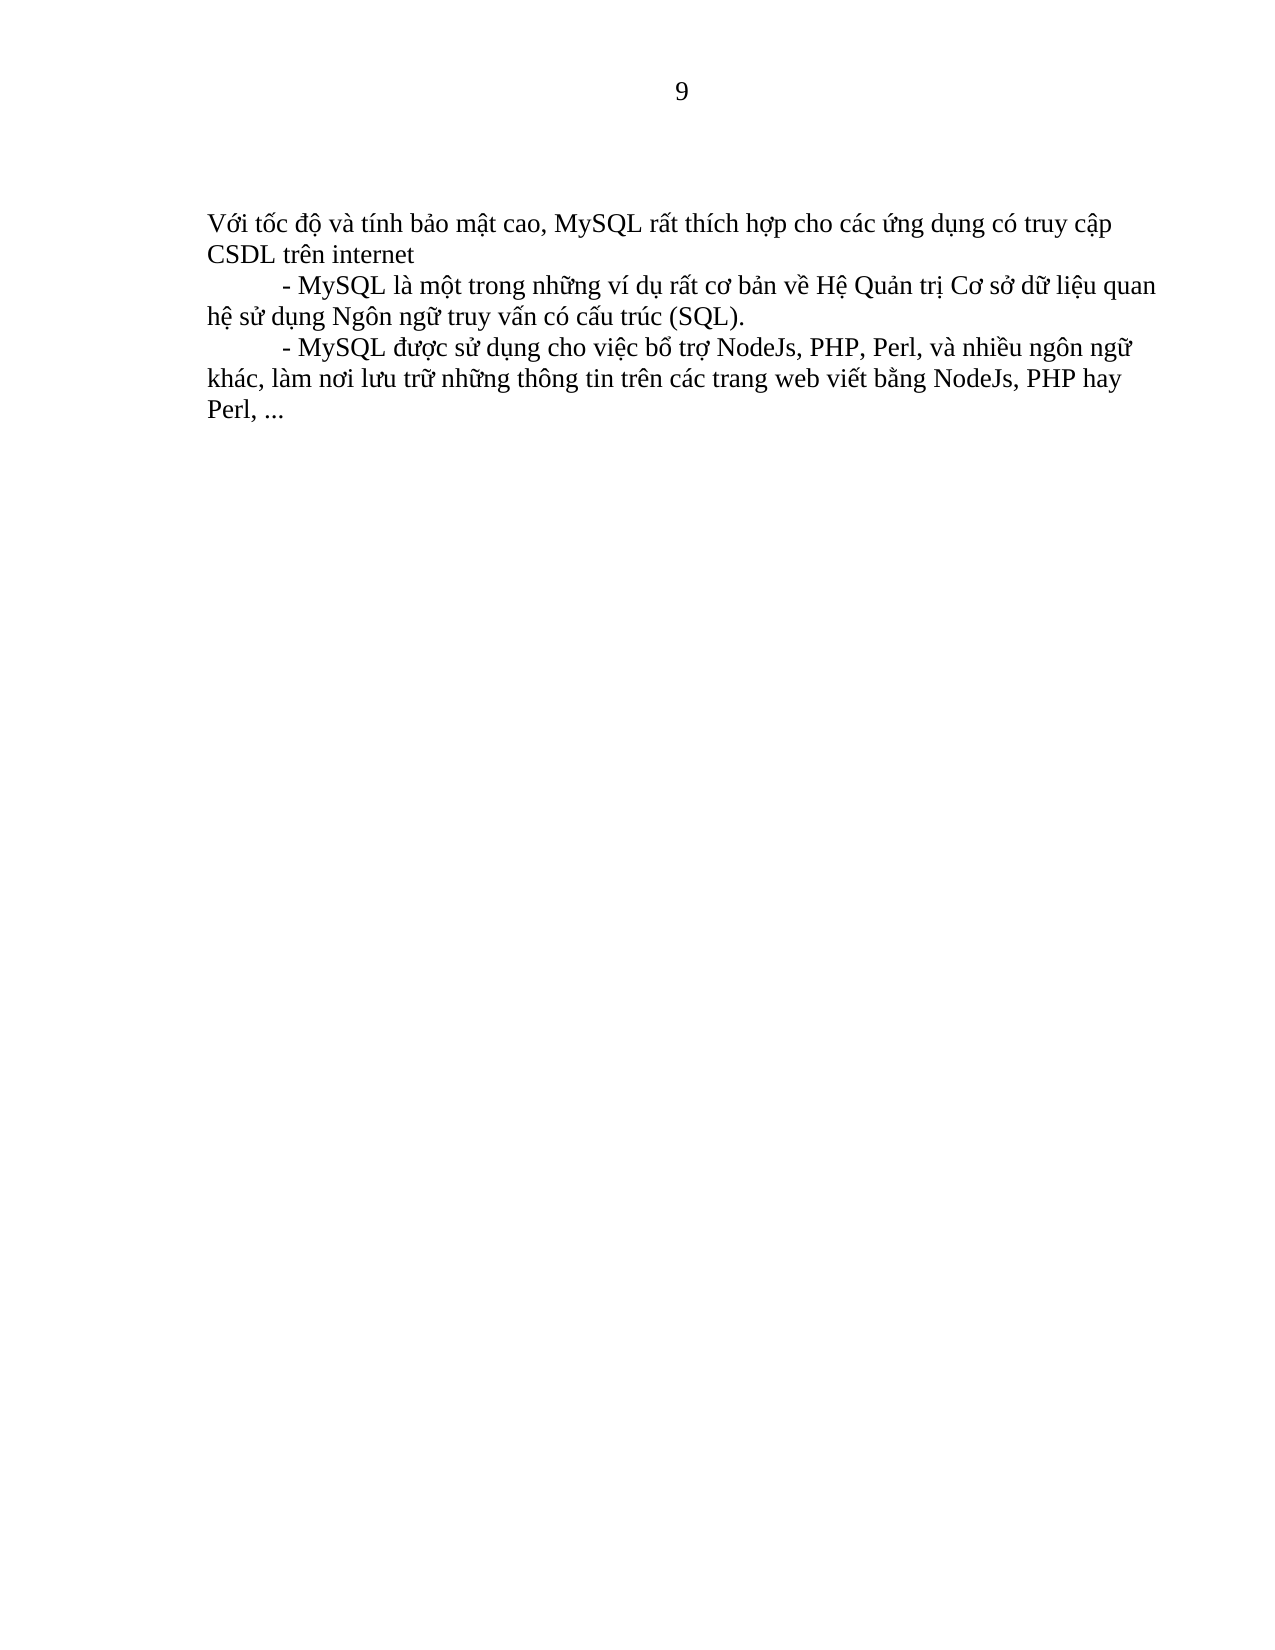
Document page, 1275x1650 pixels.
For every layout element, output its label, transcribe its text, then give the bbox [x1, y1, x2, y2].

list - MySQL được sử dụng cho việc bổ trợ NodeJs, PHP, Perl, và nhiều ngôn ngữ khác, làm nơi lưu trữ những thông tin trên các trang web viết bằng NodeJs, PHP hay Perl, ... [207, 331, 1157, 425]
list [207, 207, 1157, 269]
list - MySQL là một trong những ví dụ rất cơ bản về Hệ Quản trị Cơ sở dữ liệu quan hệ sử dụng Ngôn ngữ truy vấn có cấu trúc (SQL). [207, 269, 1157, 331]
